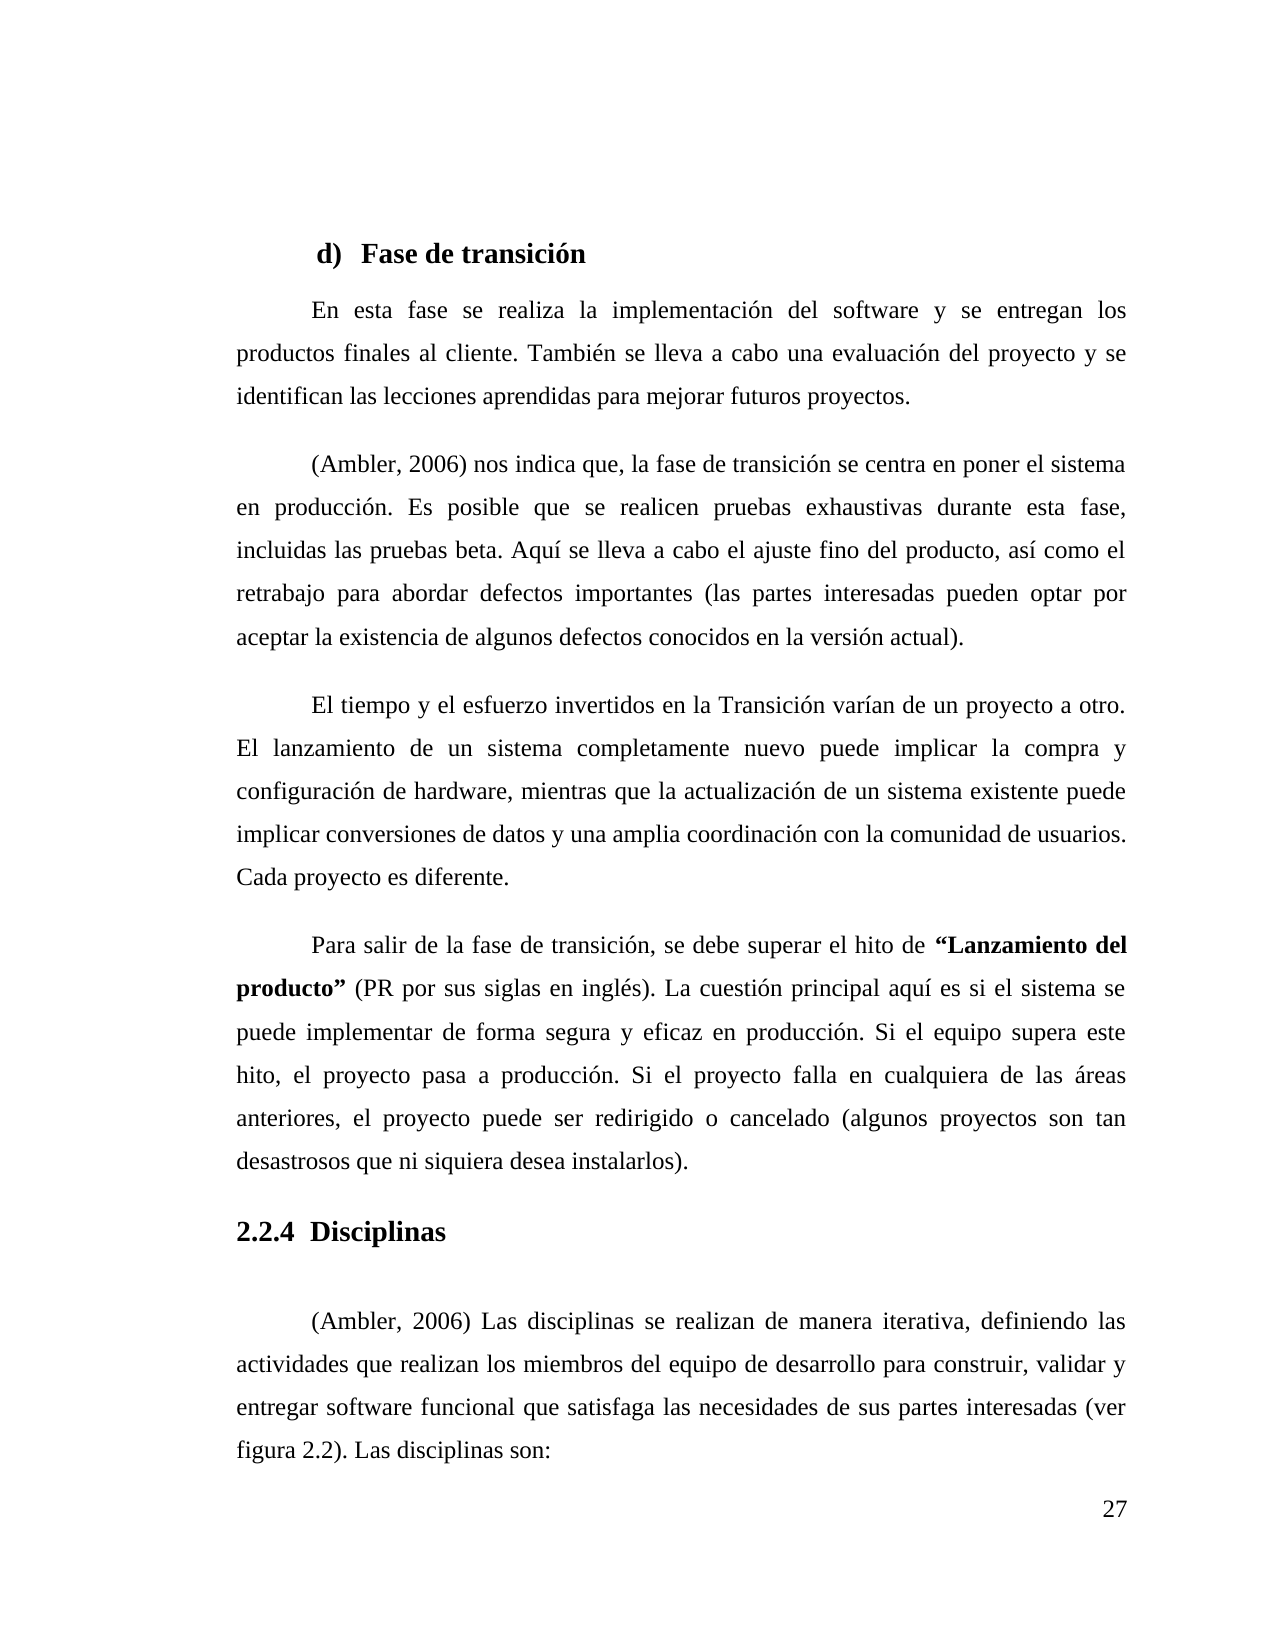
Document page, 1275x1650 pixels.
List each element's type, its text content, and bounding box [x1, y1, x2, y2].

text (Ambler, 2006) nos indica que, la fase de transición se centra en poner el sistema en producción. Es posible que se realicen pruebas exhaustivas durante esta fase, incluidas las pruebas beta. Aquí se lleva a cabo el ajuste fino del producto, así como el retrabajo para abordar defectos importantes (las partes interesadas pueden optar por aceptar la existencia de algunos defectos conocidos en la versión actual). [236, 449, 1127, 650]
subtitle Fase de transición [316, 236, 1127, 270]
text Para salir de la fase de transición, se debe superar el hito de “Lanzamiento del producto” (PR por sus siglas en inglés). La cuestión principal aquí es si el sistema se puede implementar de forma segura y eficaz en producción. Si el equipo supera este hito, el proyecto pasa a producción. Si el proyecto falla en cualquiera de las áreas anteriores, el proyecto puede ser redirigido o cancelado (algunos proyectos son tan desastrosos que ni siquiera desea instalarlos). [236, 930, 1127, 1175]
text En esta fase se realiza la implementación del software y se entregan los productos finales al cliente. También se lleva a cabo una evaluación del proyecto y se identifican las lecciones aprendidas para mejorar futuros proyectos. [236, 295, 1127, 410]
subtitle Disciplinas [236, 1214, 1127, 1248]
text El tiempo y el esfuerzo invertidos en la Transición varían de un proyecto a otro. El lanzamiento de un sistema completamente nuevo puede implicar la compra y configuración de hardware, mientras que la actualización de un sistema existente puede implicar conversiones de datos y una amplia coordinación con la comunidad de usuarios. Cada proyecto es diferente. [236, 690, 1127, 891]
text (Ambler, 2006) Las disciplinas se realizan de manera iterativa, definiendo las actividades que realizan los miembros del equipo de desarrollo para construir, validar y entregar software funcional que satisfaga las necesidades de sus partes interesadas (ver figura 2.2). Las disciplinas son: [236, 1306, 1127, 1464]
